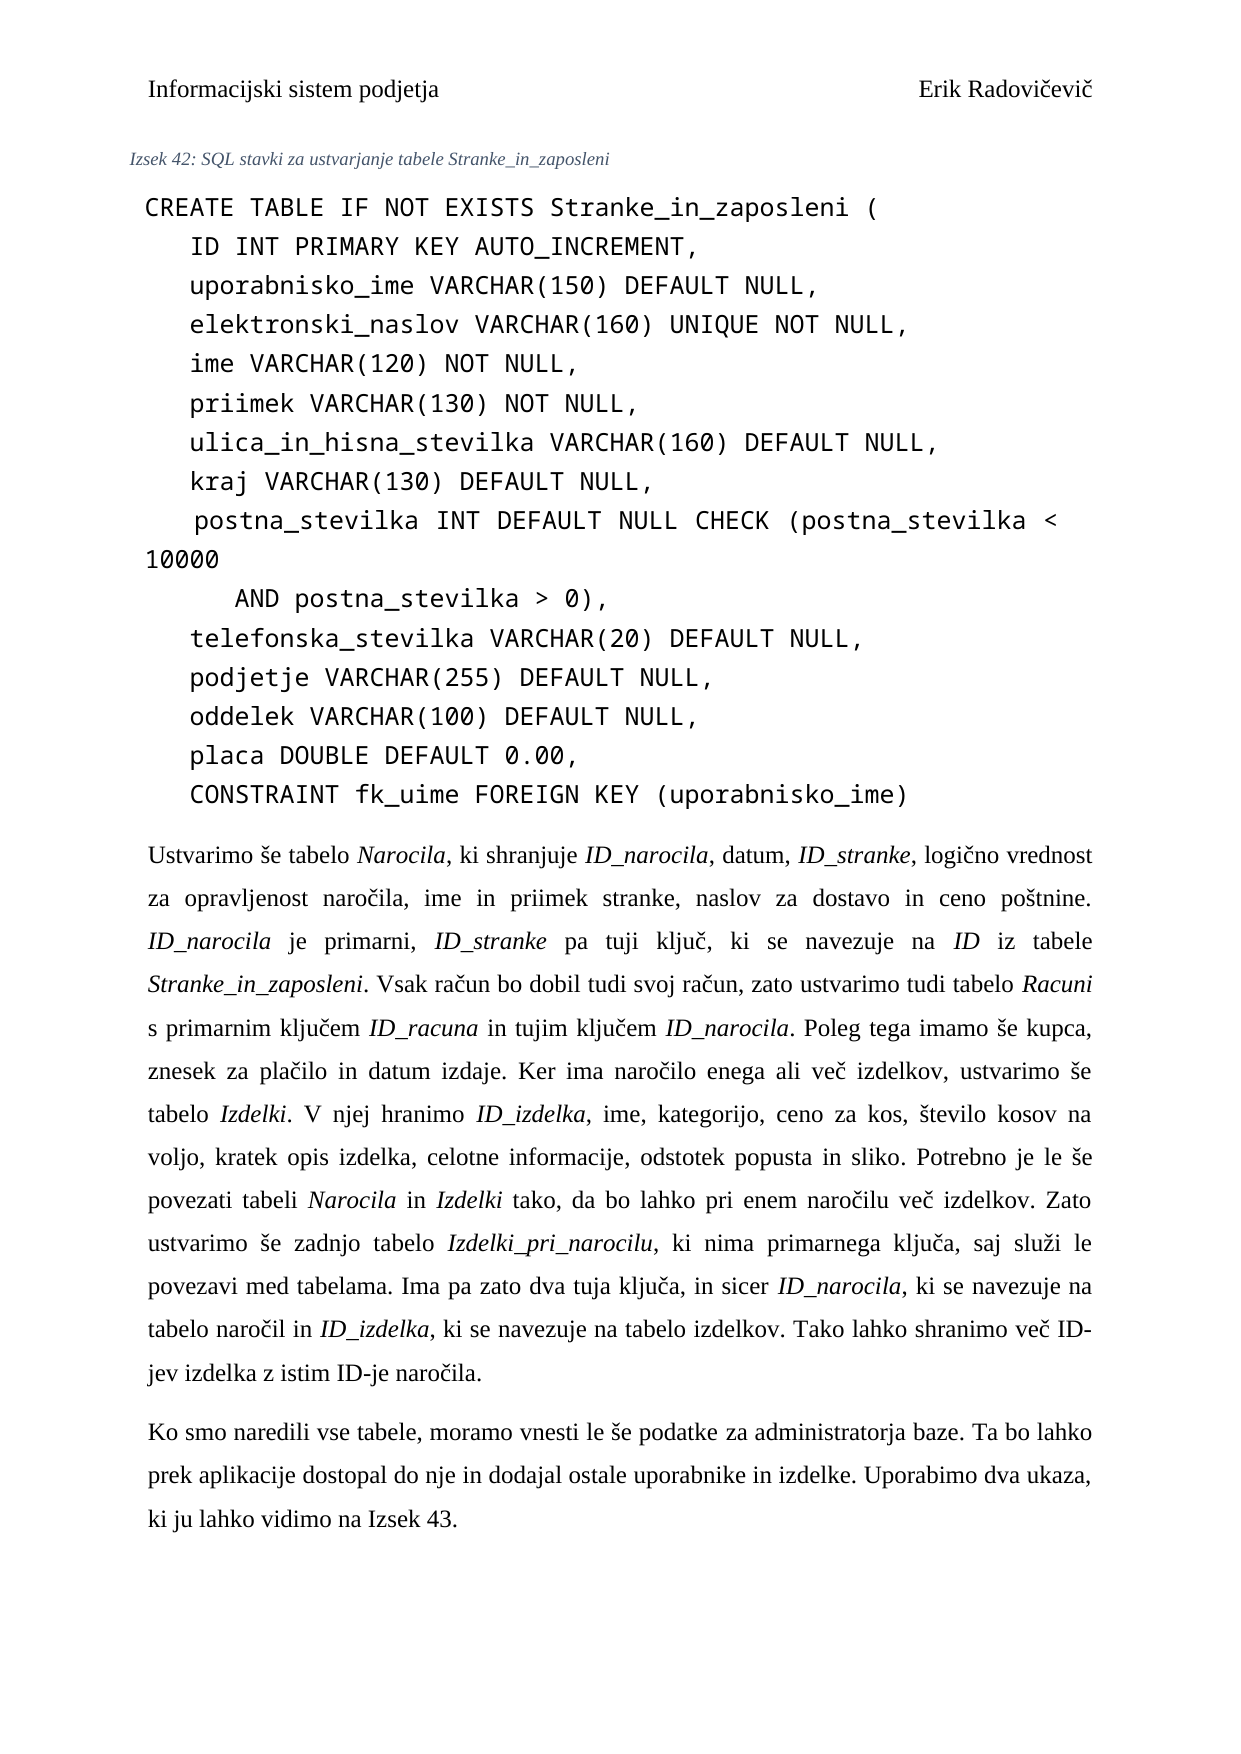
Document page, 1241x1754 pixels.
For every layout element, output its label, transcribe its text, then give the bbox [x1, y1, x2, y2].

text Ko smo naredili vse tabele, moramo vnesti le še podatke za administratorja baze. Ta bo lahko prek aplikacije dostopal do nje in dodajal ostale uporabnike in izdelke. Uporabimo dva ukaza, ki ju lahko vidimo na Izsek 43. [148, 1417, 1093, 1532]
text Ustvarimo še tabelo Narocila, ki shranjuje ID_narocila, datum, ID_stranke, logično vrednost za opravljenost naročila, ime in priimek stranke, naslov za dostavo in ceno poštnine. ID_narocila je primarni, ID_stranke pa tuji ključ, ki se navezuje na ID iz tabele Stranke_in_zaposleni. Vsak račun bo dobil tudi svoj račun, zato ustvarimo tudi tabelo Racuni s primarnim ključem ID_racuna in tujim ključem ID_narocila. Poleg tega imamo še kupca, znesek za plačilo in datum izdaje. Ker ima naročilo enega ali več izdelkov, ustvarimo še tabelo Izdelki. V njej hranimo ID_izdelka, ime, kategorijo, ceno za kos, število kosov na voljo, kratek opis izdelka, celotne informacije, odstotek popusta in sliko. Potrebno je le še povezati tabeli Narocila in Izdelki tako, da bo lahko pri enem naročilu več izdelkov. Zato ustvarimo še zadnjo tabelo Izdelki_pri_narocilu, ki nima primarnega ključa, saj služi le povezavi med tabelama. Ima pa zato dva tuja ključa, in sicer ID_narocila, ki se navezuje na tabelo naročil in ID_izdelka, ki se navezuje na tabelo izdelkov. Tako lahko shranimo več ID-jev izdelka z istim ID-je naročila. [148, 148, 1093, 1386]
